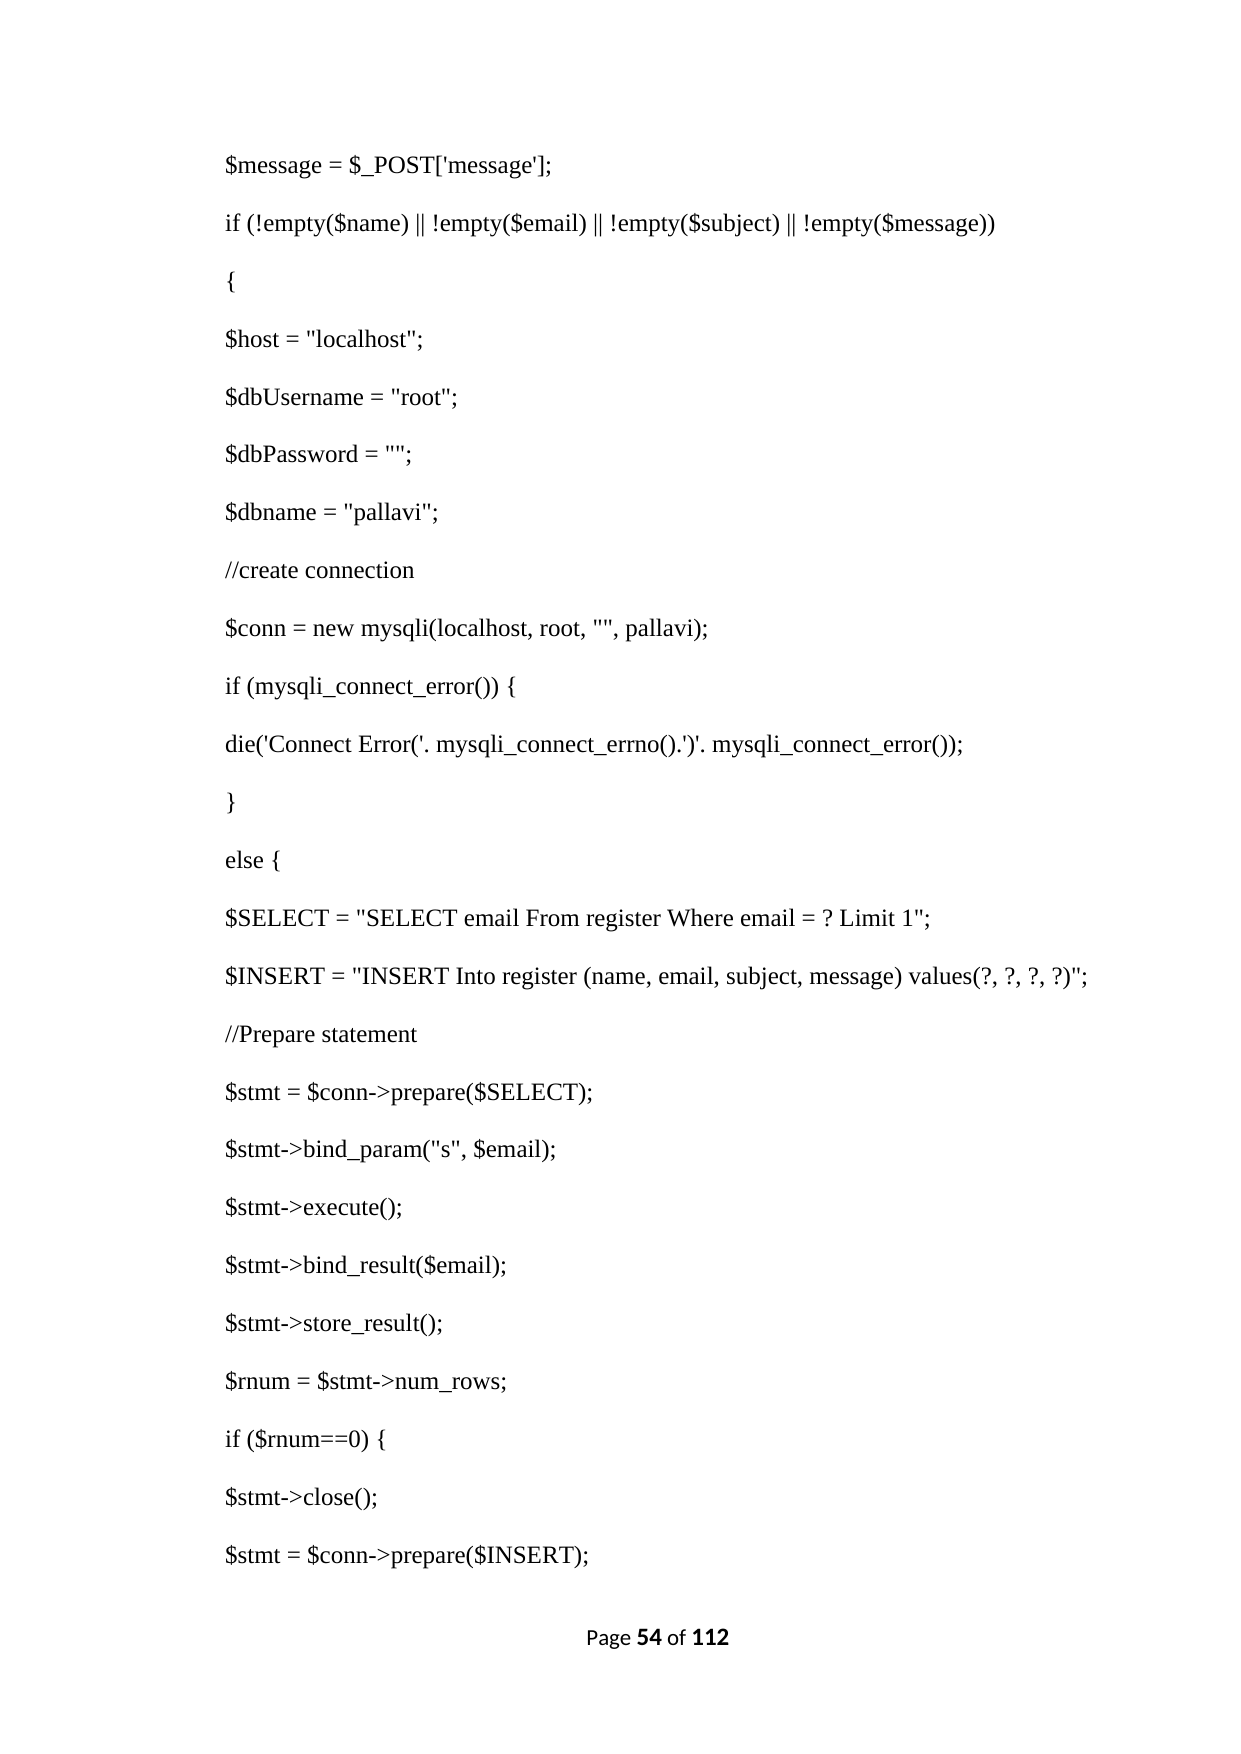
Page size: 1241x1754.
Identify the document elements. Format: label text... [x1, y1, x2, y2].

text $dbUsername = "root"; [225, 382, 1090, 410]
text $stmt = $conn->prepare($SELECT); [225, 1077, 1090, 1105]
text //Prepare statement [225, 1019, 1090, 1047]
text $conn = new mysqli(localhost, root, "", pallavi); [225, 613, 1090, 642]
text //create connection [225, 555, 1090, 584]
text $stmt->store_result(); [225, 1308, 1090, 1337]
text } [225, 787, 1090, 816]
text else { [225, 845, 1090, 874]
text $message = $_POST['message']; [225, 150, 1090, 179]
text $SELECT = "SELECT email From register Where email = ? Limit 1"; [225, 903, 1090, 932]
text $stmt = $conn->prepare($INSERT); [225, 1540, 1090, 1569]
text if ($rnum==0) { [225, 1424, 1090, 1453]
text $host = "localhost"; [225, 324, 1090, 352]
text $stmt->bind_param("s", $email); [225, 1134, 1090, 1163]
text $dbPassword = ""; [225, 439, 1090, 468]
text $stmt->close(); [225, 1482, 1090, 1511]
text $stmt->execute(); [225, 1192, 1090, 1221]
text $INSERT = "INSERT Into register (name, email, subject, message) values(?, ?, ?, ?)"; [225, 961, 1090, 989]
text $rnum = $stmt->num_rows; [225, 1366, 1090, 1395]
text $dbname = "pallavi"; [225, 497, 1090, 526]
text if (mysqli_connect_error()) { [225, 671, 1090, 700]
text { [225, 266, 1090, 294]
text if (!empty($name) || !empty($email) || !empty($subject) || !empty($message)) [225, 208, 1090, 237]
text $stmt->bind_result($email); [225, 1250, 1090, 1279]
text die('Connect Error('. mysqli_connect_errno().')'. mysqli_connect_error()); [225, 729, 1090, 758]
